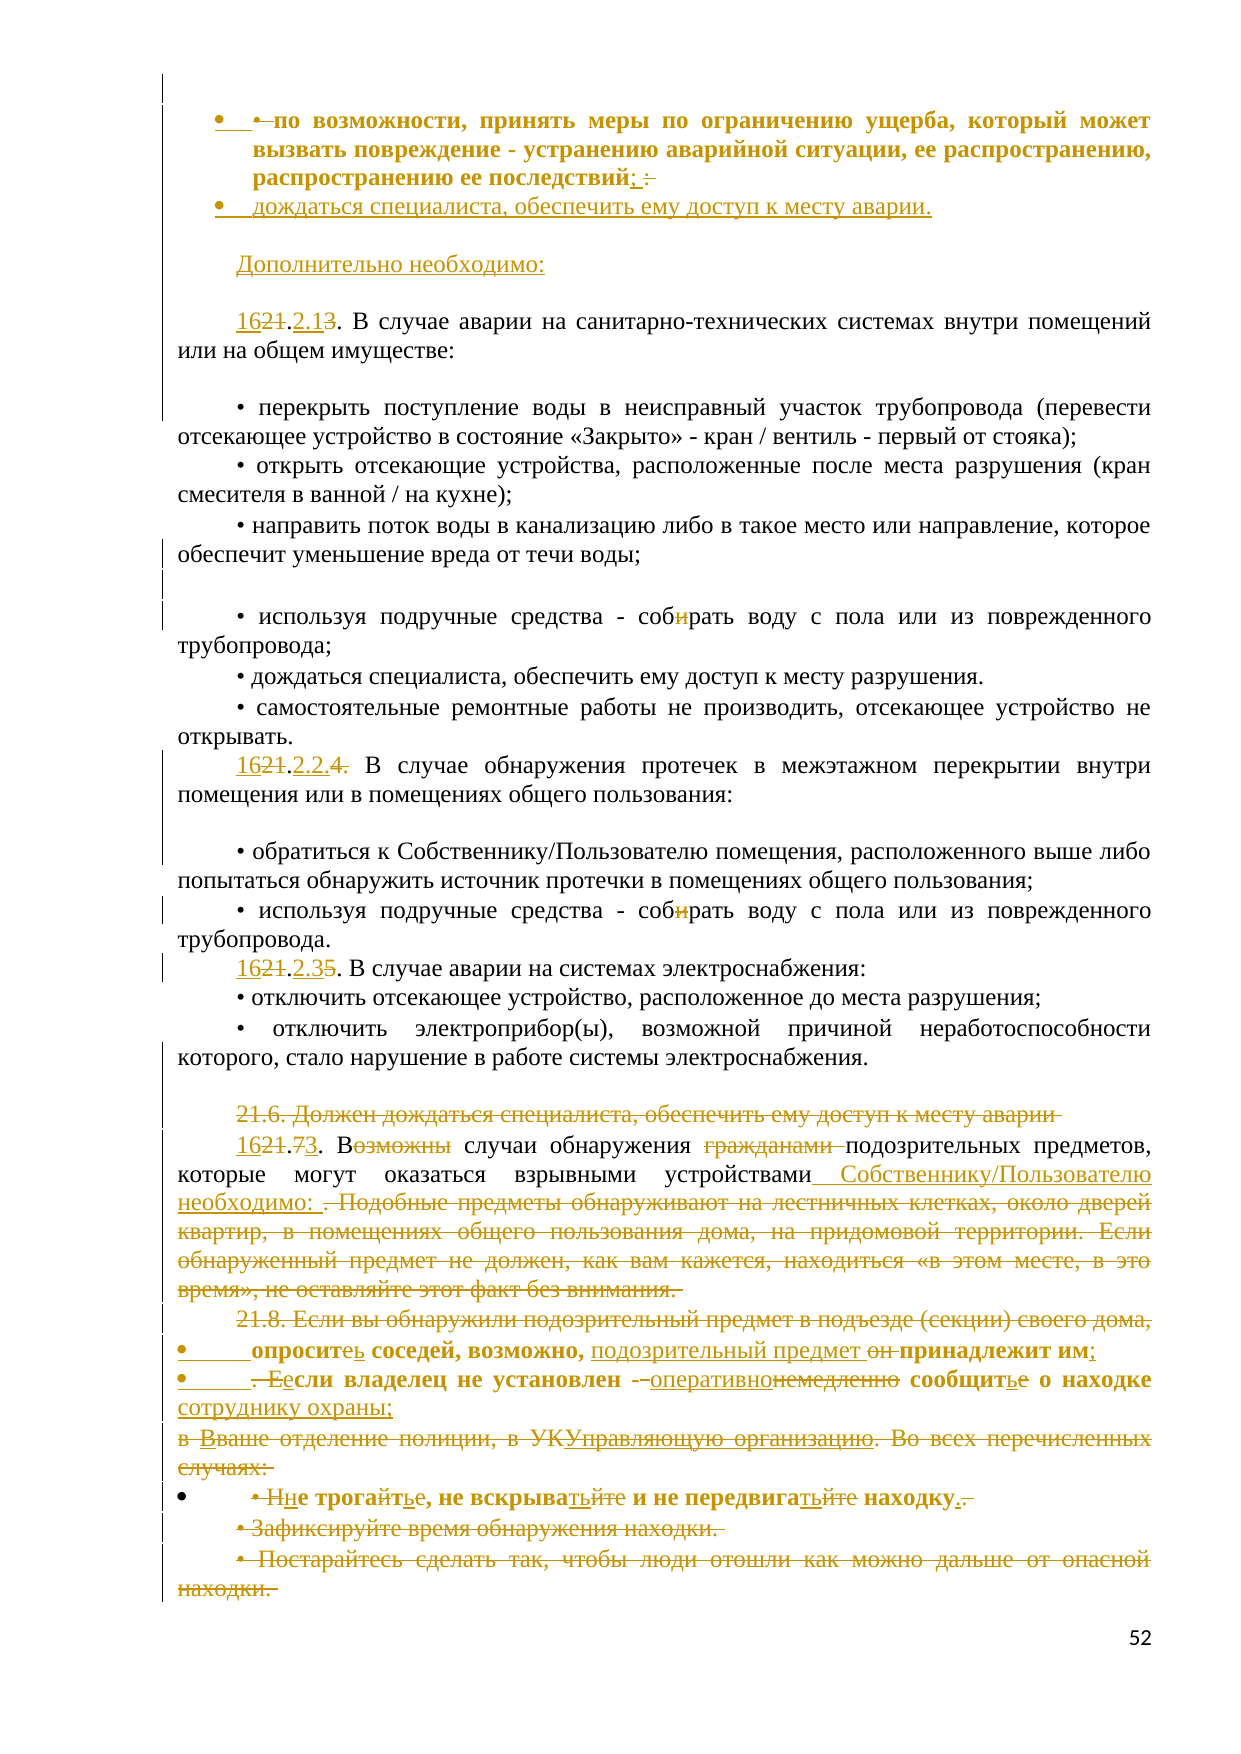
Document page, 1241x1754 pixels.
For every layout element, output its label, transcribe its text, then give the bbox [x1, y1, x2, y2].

text .. В случае аварии на системах электроснабжения: [177, 953, 1152, 982]
text .. В случаи обнаружения подозрительных предметов, которые могут оказаться взрывными устройствами [177, 1233, 1152, 1302]
text • самостоятельные ремонтные работы не производить, отсекающее устройство не открывать. [177, 692, 1152, 750]
text .. В случае аварии на санитарно-технических системах внутри помещений или на общем имуществе: [177, 306, 1152, 364]
text • дождаться специалиста, обеспечить ему доступ к месту разрушения. [177, 661, 1152, 690]
text • используя подручные средства - собрать воду с пола или из поврежденного трубопровода; [177, 601, 1152, 659]
list по возможности, принять меры по ограничению ущерба, который может вызвать повреждение - устранению аварийной ситуации, ее распространению, распространению ее последствий [215, 105, 1152, 191]
text • используя подручные средства - собрать воду с пола или из поврежденного трубопровода. [177, 896, 1152, 953]
text • перекрыть поступление воды в неисправный участок трубопровода (перевести отсекающее устройство в состояние «Закрыто» - кран / вентиль - первый от стояка); [177, 392, 1152, 450]
list опросит соседей, возможно, принадлежит им [177, 1335, 1152, 1364]
text . В случае обнаружения протечек в межэтажном перекрытии внутри помещения или в помещениях общего пользования: [177, 750, 1152, 807]
text • направить поток воды в канализацию либо в такое место или направление, которое обеспечит уменьшение вреда от течи воды; [177, 510, 1152, 567]
text • отключить электроприбор(ы), возможной причиной неработоспособности которого, стало нарушение в работе системы электроснабжения. [177, 1013, 1152, 1071]
list е трогат, не вскрыва и не передвига находку [177, 1482, 1152, 1511]
text • отключить отсекающее устройство, расположенное до места разрушения; [177, 982, 1152, 1011]
list сли владелец не установлен - сообщит о находке [177, 1364, 1152, 1421]
text • обратиться к Собственнику/Пользователю помещения, расположенного выше либо попытаться обнаружить источник протечки в помещениях общего пользования; [177, 836, 1152, 894]
text • открыть отсекающие устройства, расположенные после места разрушения (кран смесителя в ванной / на кухне); [177, 450, 1152, 507]
text .. В случаи обнаружения подозрительных предметов, которые могут оказаться взрывными устройствами [177, 1130, 1152, 1232]
